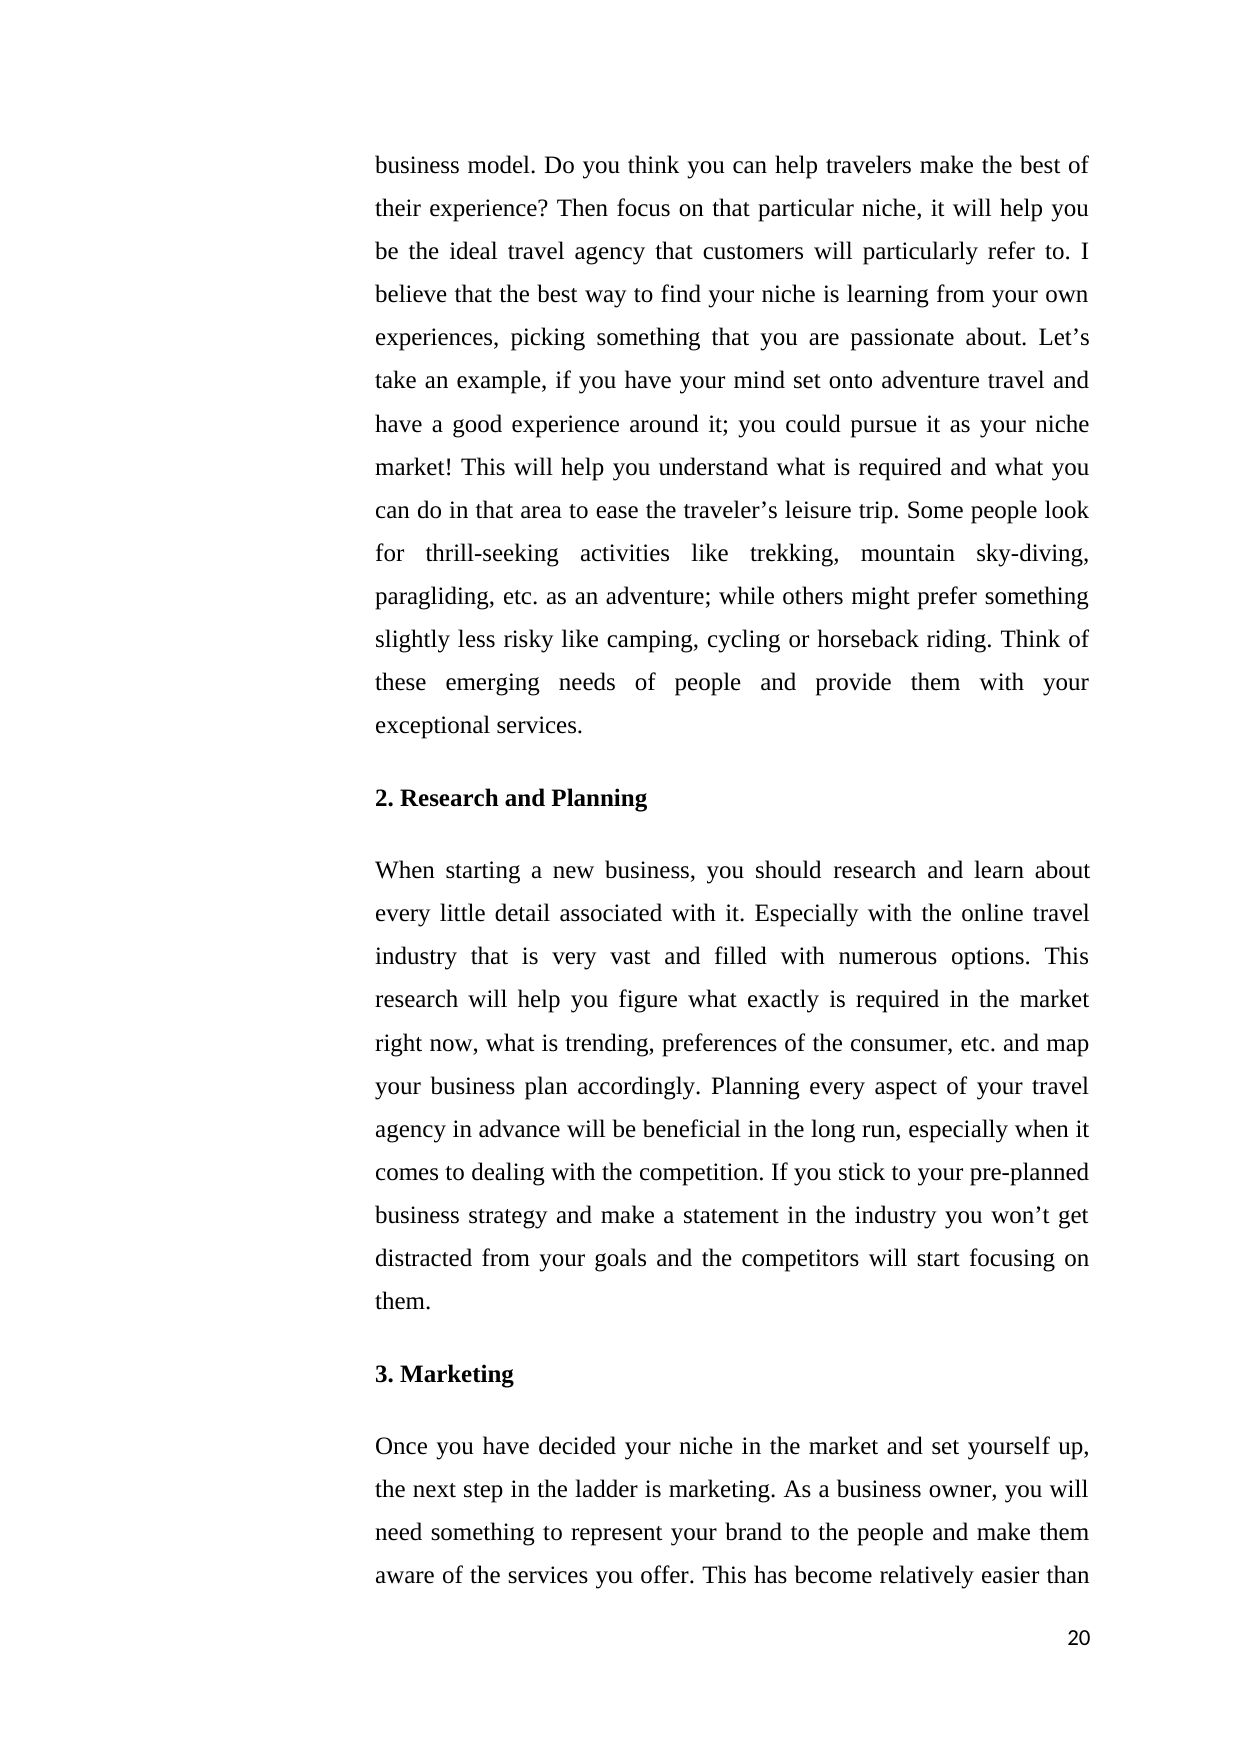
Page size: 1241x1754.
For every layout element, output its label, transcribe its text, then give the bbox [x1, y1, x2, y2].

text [375, 150, 1090, 739]
text 2. Research and Planning [375, 783, 1090, 812]
text 3. Marketing [375, 1359, 1090, 1387]
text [375, 1431, 1090, 1589]
text When starting a new business, you should research and learn about every little detail associated with it. Especially with the online travel industry that is very vast and filled with numerous options. This research will help you figure what exactly is required in the market right now, what is trending, preferences of the consumer, etc. and map your business plan accordingly. Planning every aspect of your travel agency in advance will be beneficial in the long run, especially when it comes to dealing with the competition. If you stick to your pre-planned business strategy and make a statement in the industry you won’t get distracted from your goals and the competitors will start focusing on them. [375, 855, 1090, 1315]
